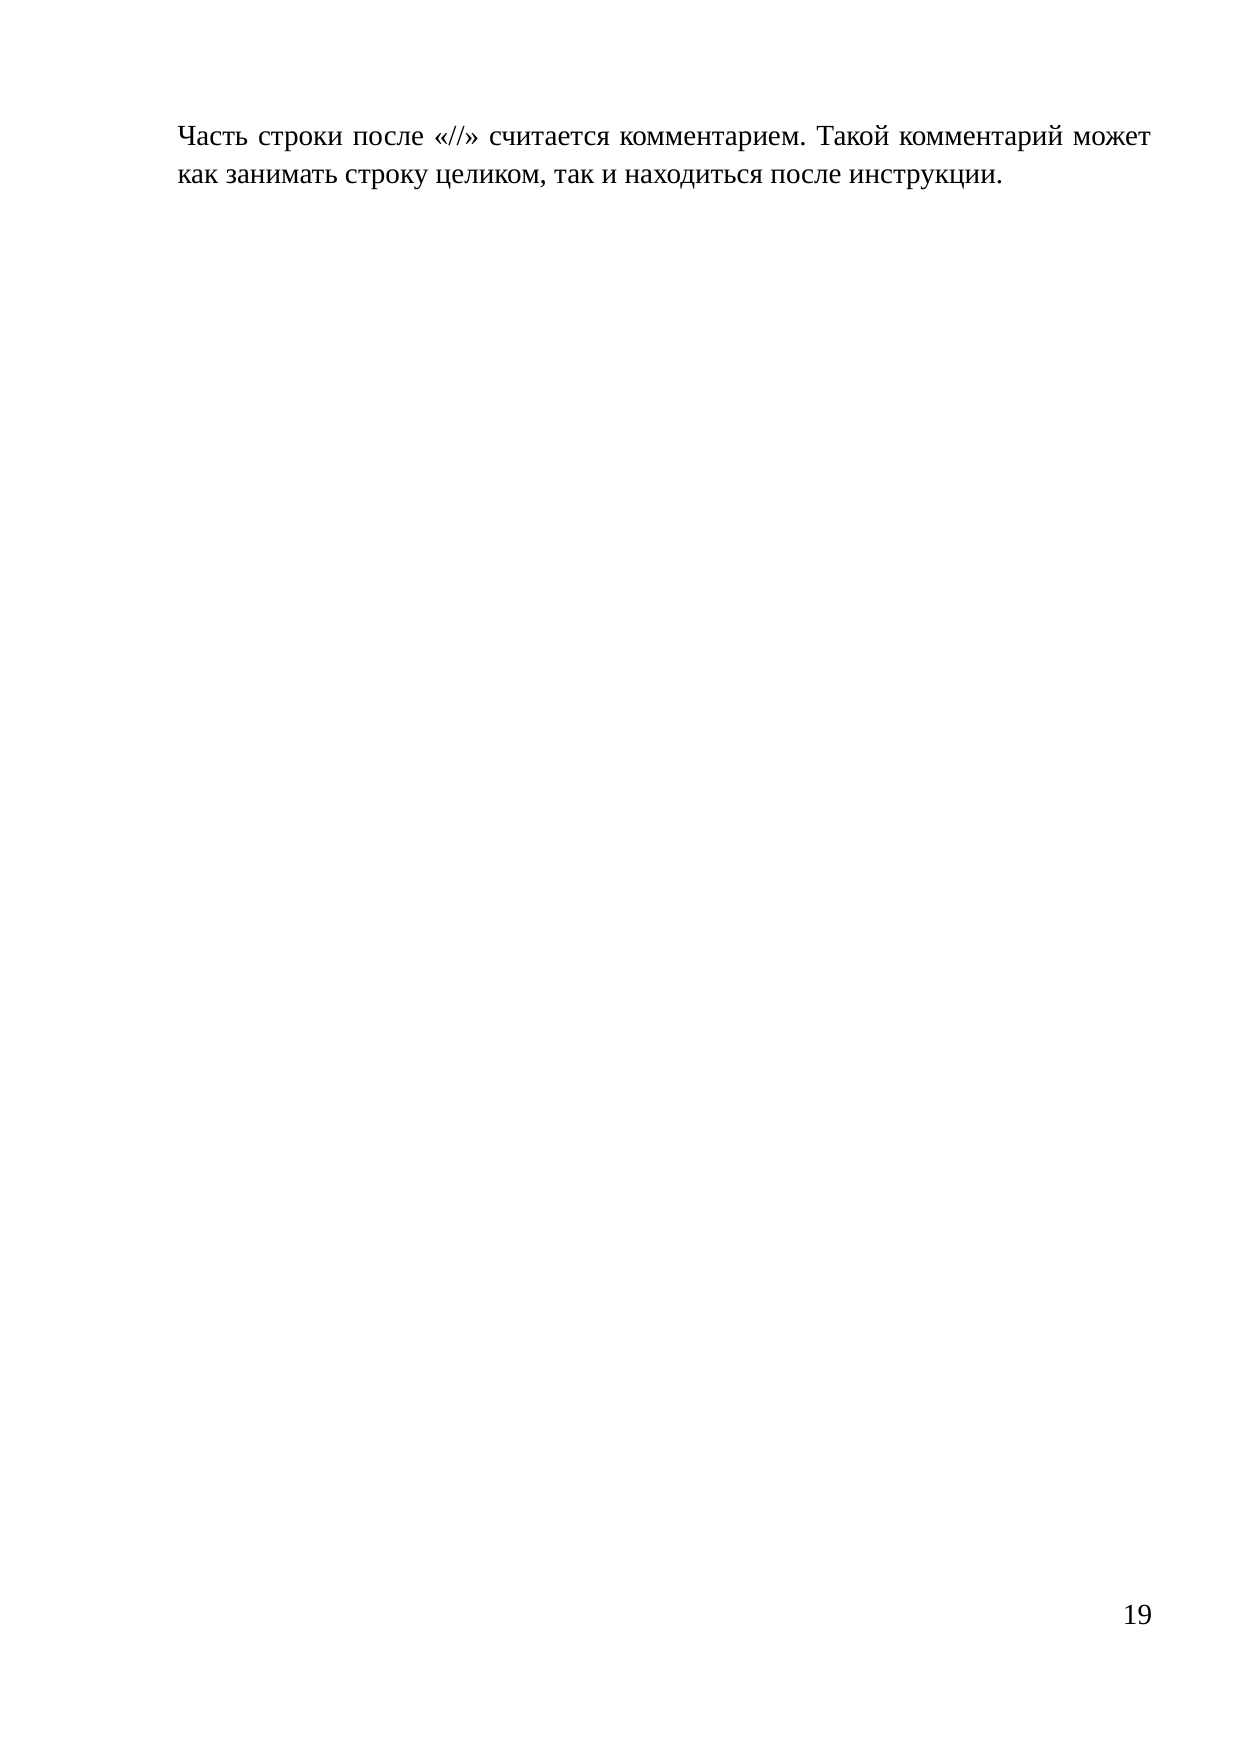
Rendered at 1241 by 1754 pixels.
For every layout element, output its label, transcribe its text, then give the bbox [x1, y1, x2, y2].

text Часть строки после «//» считается комментарием. Такой комментарий может как занимать строку целиком, так и находиться после инструкции. [177, 118, 1152, 190]
